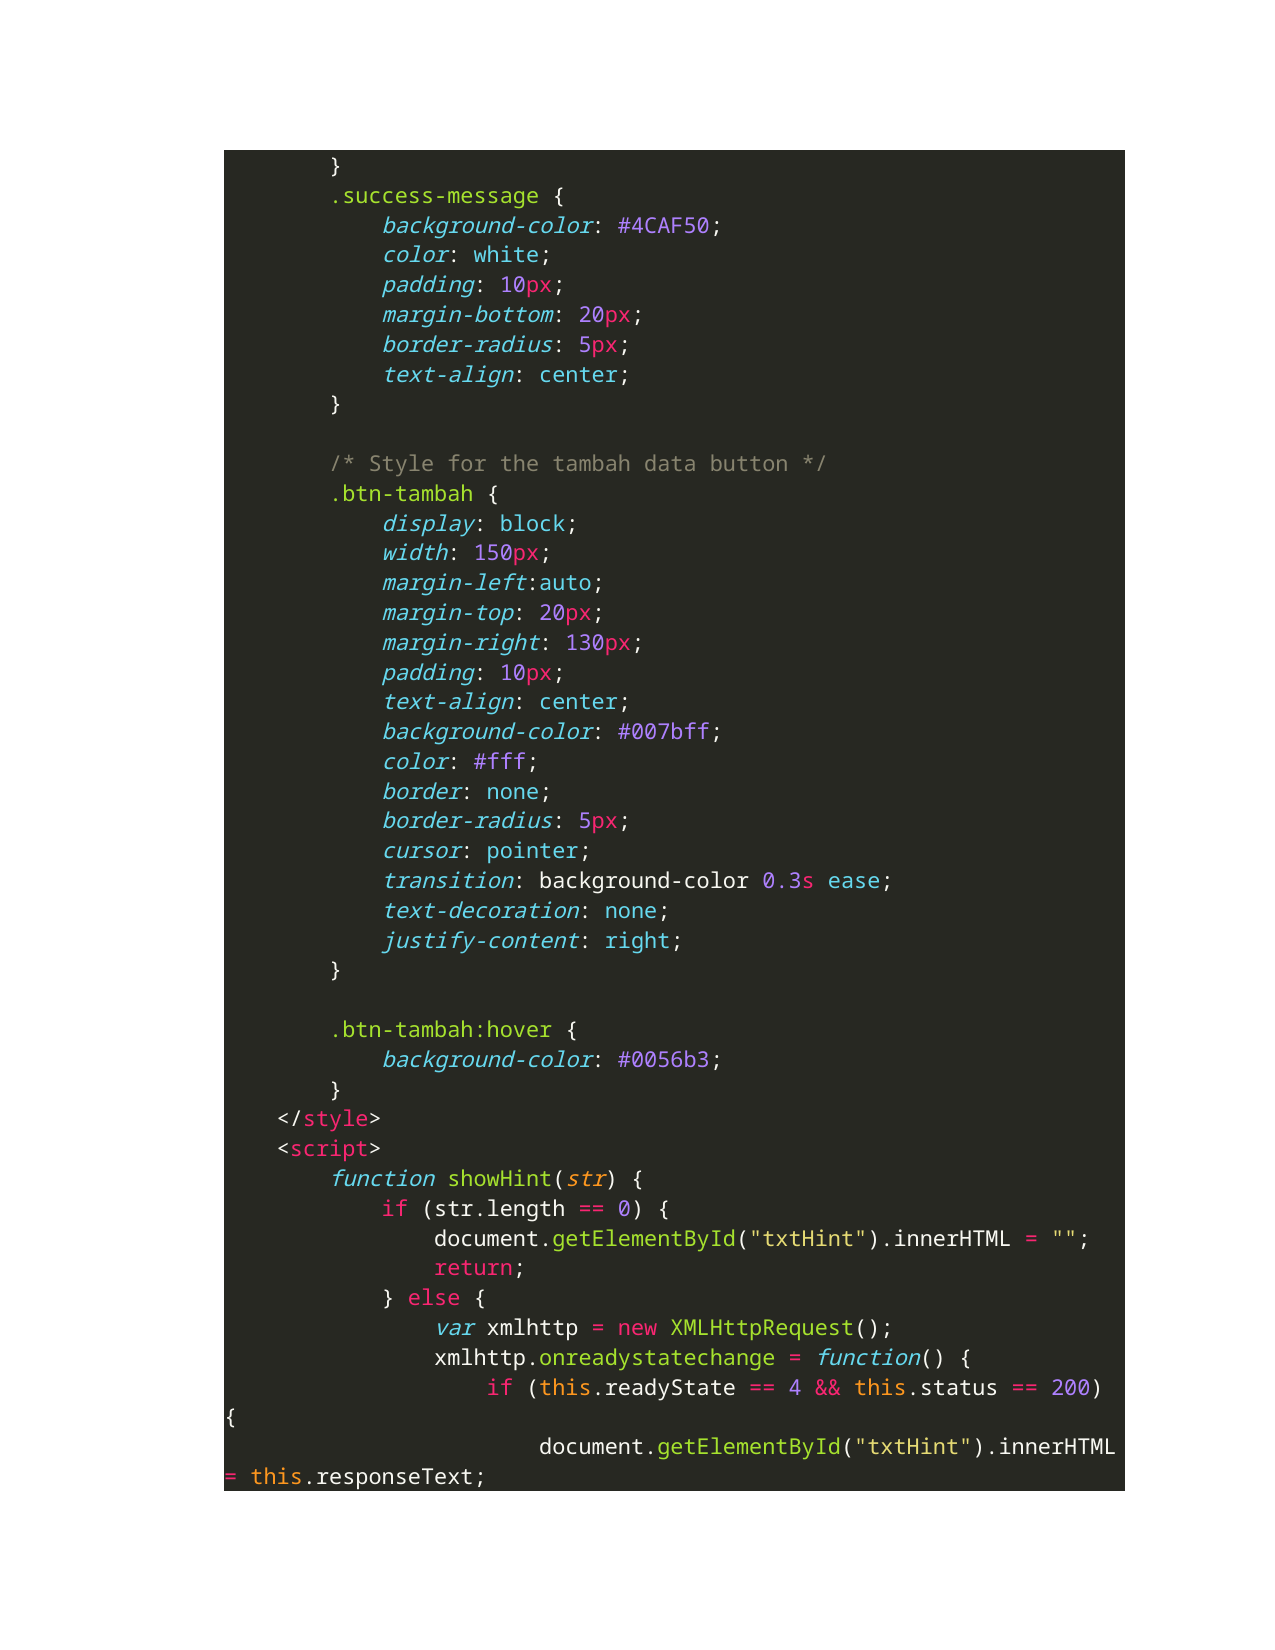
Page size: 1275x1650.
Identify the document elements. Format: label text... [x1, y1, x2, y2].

text margin-top: 20px; [224, 597, 1125, 627]
text color: white; [224, 239, 1125, 269]
text padding: 10px; [224, 269, 1125, 299]
text } [224, 1073, 1125, 1103]
text } [224, 388, 1125, 418]
text text-decoration: none; [224, 895, 1125, 924]
text function showHint(str) { [224, 1163, 1125, 1193]
text return; [224, 1252, 1125, 1282]
text padding: 10px; [224, 656, 1125, 686]
text .btn-tambah { [224, 478, 1125, 507]
text background-color: #007bff; [224, 716, 1125, 746]
text } [224, 150, 1125, 180]
text <script> [224, 1133, 1125, 1163]
text transition: background-color 0.3s ease; [224, 865, 1125, 895]
text margin-bottom: 20px; [224, 299, 1125, 329]
text if (str.length == 0) { [224, 1193, 1125, 1222]
text var xmlhttp = new XMLHttpRequest(); [224, 1312, 1125, 1342]
text border: none; [224, 776, 1125, 805]
text background-color: #0056b3; [224, 1044, 1125, 1073]
text text-align: center; [224, 686, 1125, 716]
text document.getElementById("txtHint").innerHTML = this.responseText; [224, 1431, 1125, 1491]
text if (this.readyState == 4 && this.status == 200) { [224, 1371, 1125, 1431]
text document.getElementById("txtHint").innerHTML = ""; [224, 1222, 1125, 1252]
text display: block; [224, 507, 1125, 537]
text border-radius: 5px; [224, 805, 1125, 835]
text /* Style for the tambah data button */ [224, 448, 1125, 478]
text margin-left:auto; [224, 567, 1125, 597]
text border-radius: 5px; [224, 329, 1125, 358]
text } else { [224, 1282, 1125, 1312]
text </style> [224, 1103, 1125, 1133]
text text-align: center; [224, 358, 1125, 388]
text width: 150px; [224, 537, 1125, 567]
text } [224, 954, 1125, 984]
text justify-content: right; [224, 924, 1125, 954]
text xmlhttp.onreadystatechange = function() { [224, 1342, 1125, 1371]
text margin-right: 130px; [224, 627, 1125, 656]
text background-color: #4CAF50; [224, 209, 1125, 239]
text color: #fff; [224, 746, 1125, 776]
text .success-message { [224, 180, 1125, 209]
text .btn-tambah:hover { [224, 1014, 1125, 1044]
text cursor: pointer; [224, 835, 1125, 865]
